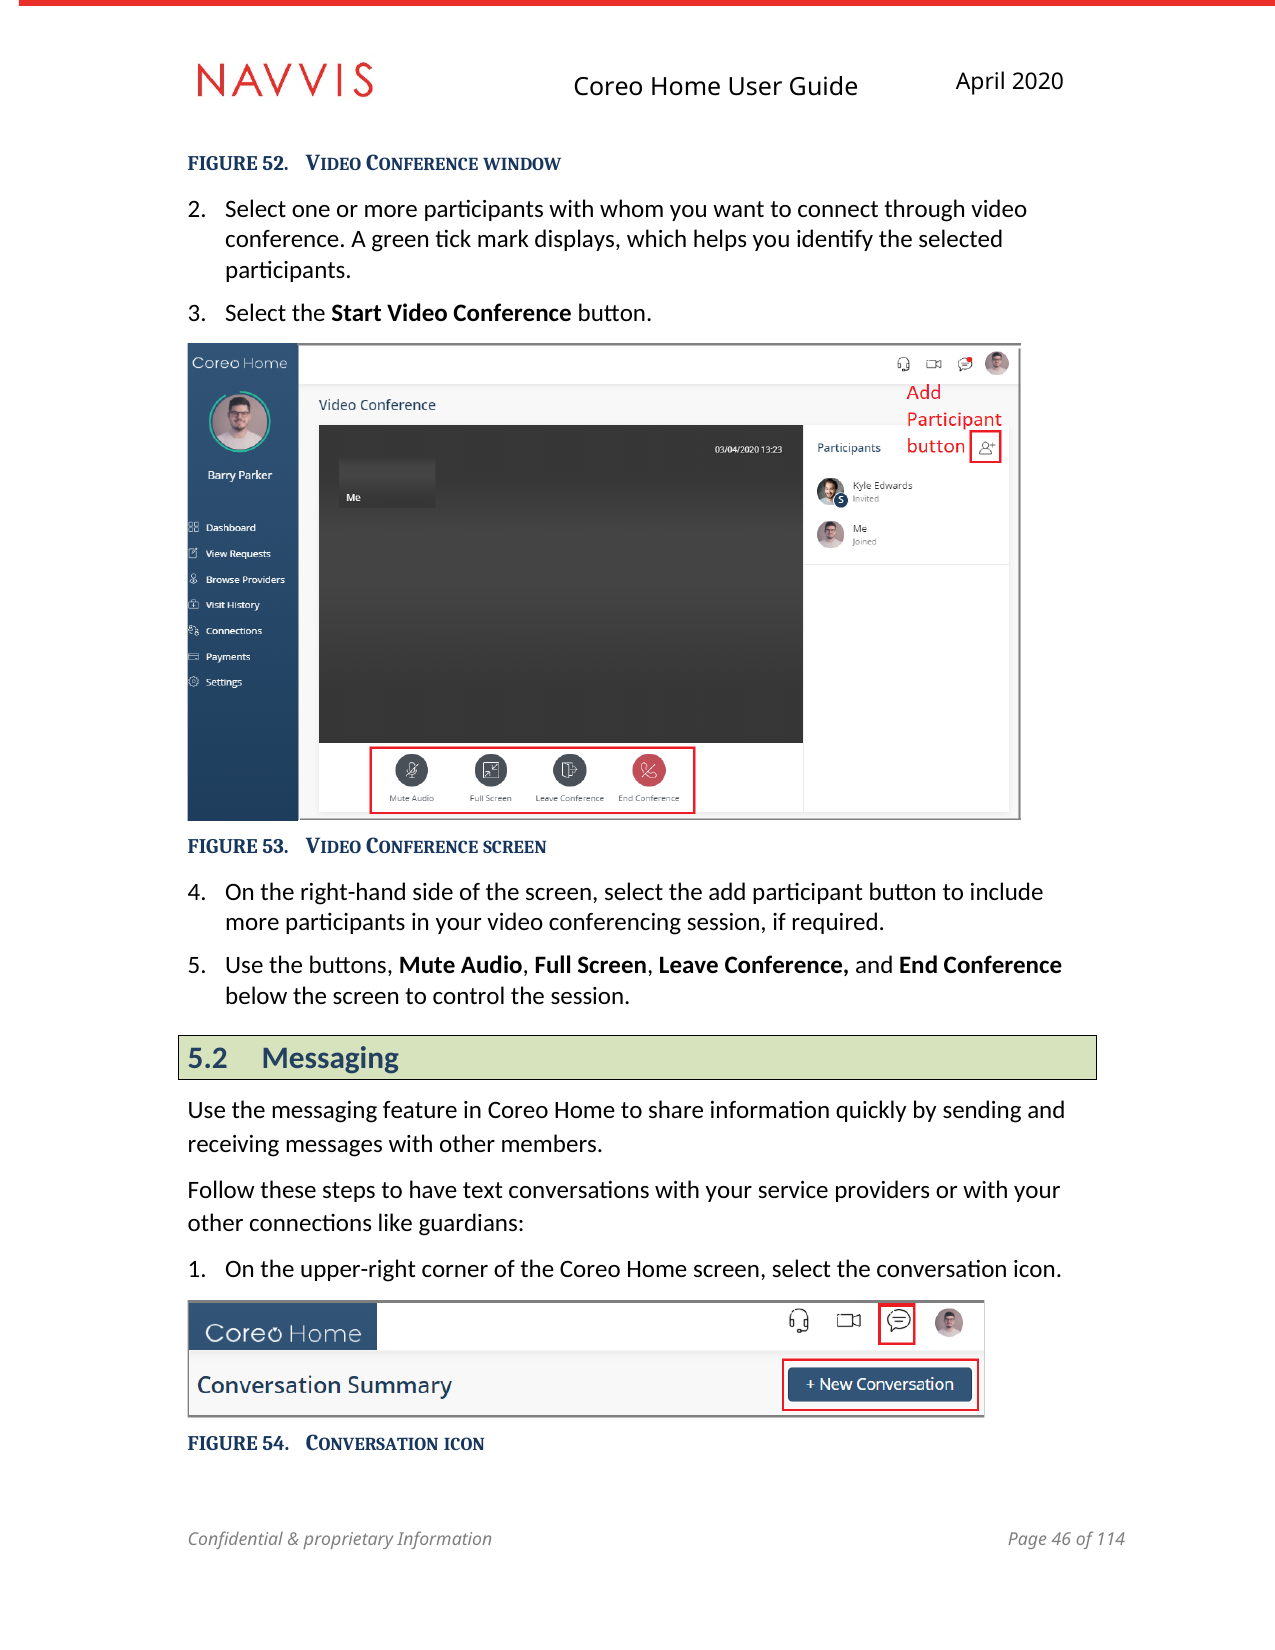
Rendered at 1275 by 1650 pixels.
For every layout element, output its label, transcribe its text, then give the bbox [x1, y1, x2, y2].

text Video Conference screen [187, 833, 1087, 859]
text Use the messaging feature in Coreo Home to share information quickly by sending and receiving messages with other members. [187, 1094, 1087, 1158]
picture [187, 343, 1021, 821]
list On the upper-right corner of the Coreo Home screen, select the conversation icon. [187, 1253, 1087, 1284]
list Use the buttons, Mute Audio, Full Screen, Leave Conference, and End Conference below the screen to control the session. [187, 949, 1087, 1010]
text Video Conference window [187, 150, 1087, 176]
text Follow these steps to have text conversations with your service providers or with your other connections like guardians: [187, 1174, 1087, 1238]
picture [187, 1300, 985, 1418]
subtitle Messaging [179, 1036, 1096, 1079]
list On the right-hand side of the screen, select the add participant button to include more participants in your video conferencing session, if required. [187, 876, 1087, 937]
list Select one or more participants with whom you want to connect through video conference. A green tick mark displays, which helps you identify the selected participants. [187, 193, 1087, 284]
list Select the Start Video Conference button. [187, 297, 1087, 327]
picture [187, 55, 383, 104]
text Conversation icon [187, 1430, 1087, 1456]
